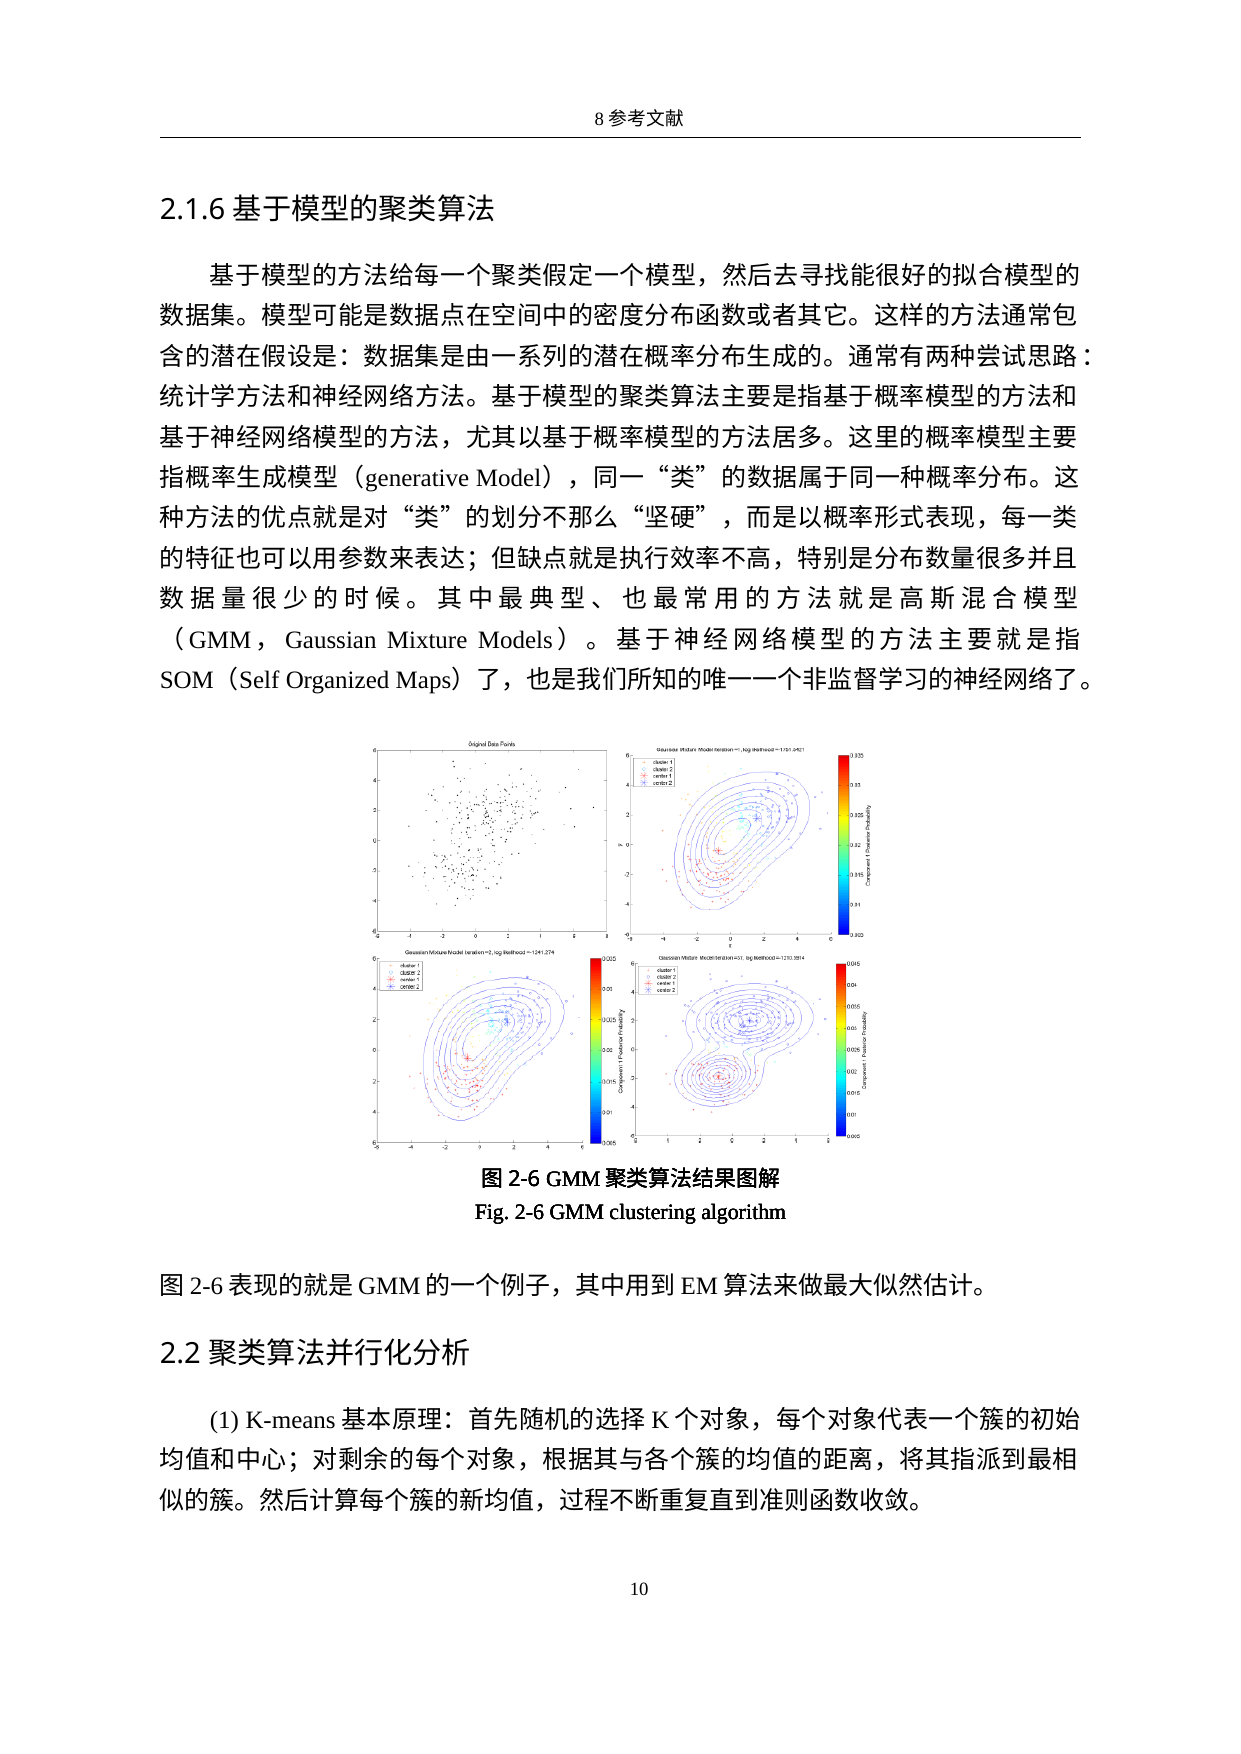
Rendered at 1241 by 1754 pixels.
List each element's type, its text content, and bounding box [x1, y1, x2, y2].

subtitle 2.2 聚类算法并行化分析 [159, 1310, 1081, 1391]
text (1) K-means基本原理：首先随机的选择K个对象，每个对象代表一个簇的初始均值和中心；对剩余的每个对象，根据其与各个簇的均值的距离，将其指派到最相似的簇。然后计算每个簇的新均值，过程不断重复直到准则函数收敛。 [159, 1397, 1081, 1519]
picture [372, 735, 879, 1150]
text 基于模型的方法给每一个聚类假定一个模型，然后去寻找能很好的拟合模型的数据集。模型可能是数据点在空间中的密度分布函数或者其它。这样的方法通常包含的潜在假设是：数据集是由一系列的潜在概率分布生成的。通常有两种尝试思路：统计学方法和神经网络方法。基于模型的聚类算法主要是指基于概率模型的方法和基于神经网络模型的方法，尤其以基于概率模型的方法居多。这里的概率模型主要指概率生成模型（generative Model），同一“类”的数据属于同一种概率分布。这种方法的优点就是对“类”的划分不那么“坚硬”，而是以概率形式表现，每一类的特征也可以用参数来表达；但缺点就是执行效率不高，特别是分布数量很多并且数据量很少的时候。其中最典型、也最常用的方法就是高斯混合模型（GMM，Gaussian Mixture Models）。基于神经网络模型的方法主要就是指SOM（Self Organized Maps）了，也是我们所知的唯一一个非监督学习的神经网络了。图2-6表现的就是GMM的一个例子，其中用到EM算法来做最大似然估计。 [159, 253, 1081, 1304]
subtitle 2.1.6 基于模型的聚类算法 [159, 166, 1081, 247]
